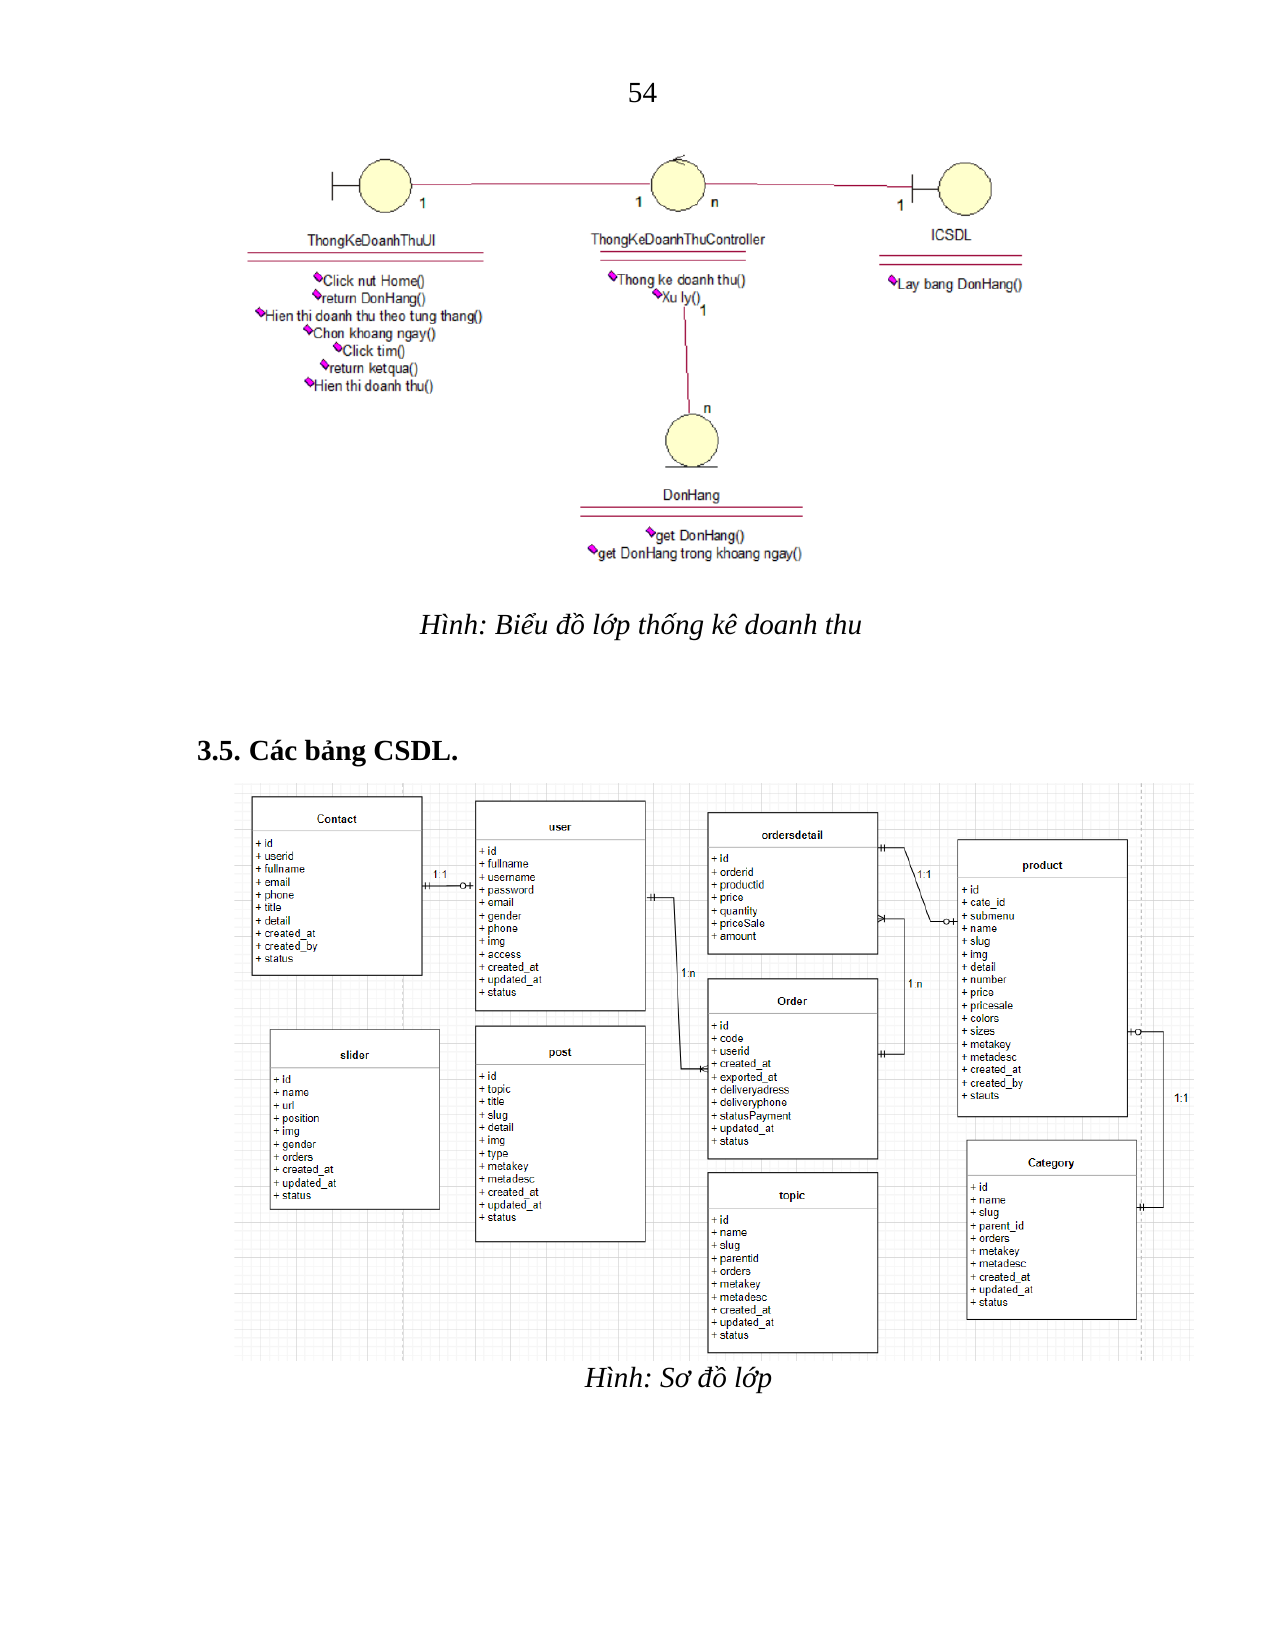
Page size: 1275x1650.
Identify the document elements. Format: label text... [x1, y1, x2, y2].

text Hình: Biểu đồ lớp thống kê doanh thu [159, 607, 1125, 641]
subtitle Các bảng CSDL. [197, 733, 1125, 766]
picture [234, 783, 1194, 1361]
picture [239, 136, 1046, 594]
list Hình: Sơ đồ lớp [234, 1361, 1125, 1394]
